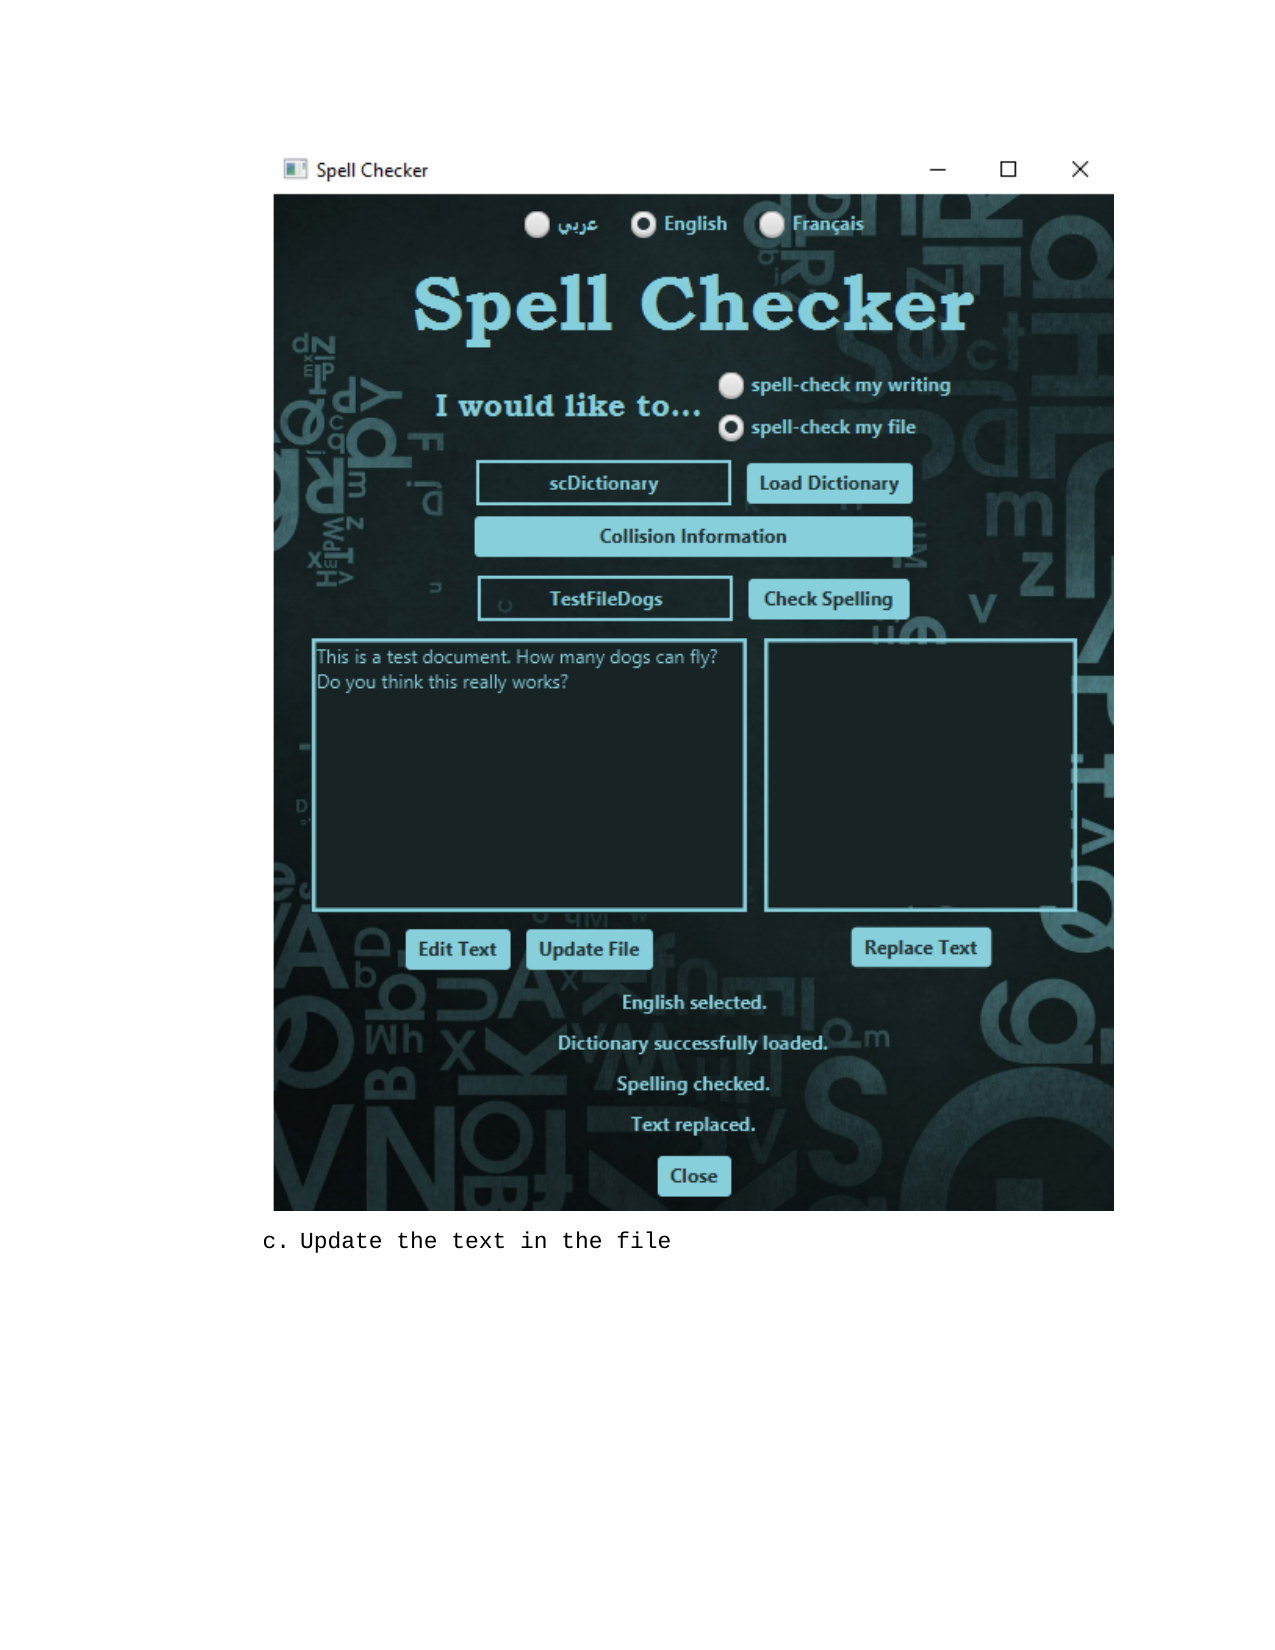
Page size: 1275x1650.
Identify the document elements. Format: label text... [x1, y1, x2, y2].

picture [273, 150, 1114, 1211]
list Update the text in the file [262, 1230, 1125, 1256]
